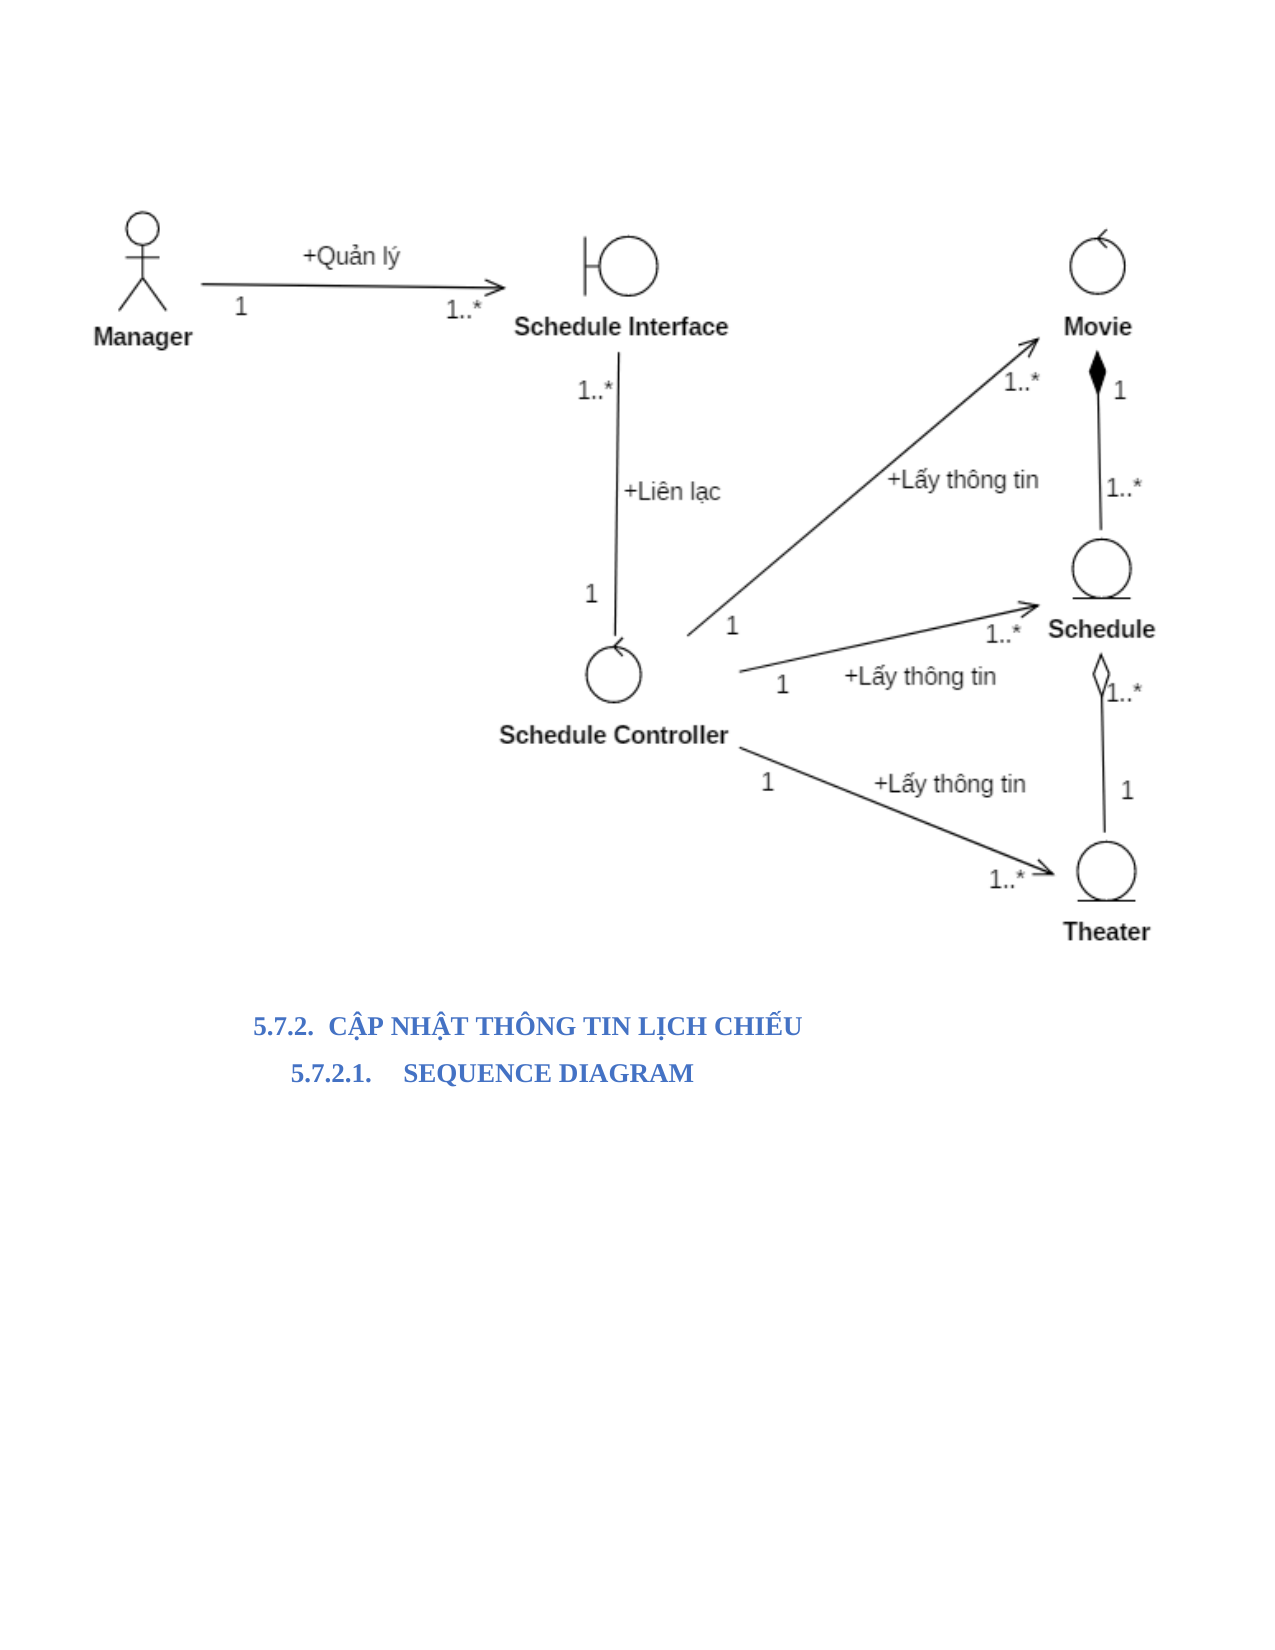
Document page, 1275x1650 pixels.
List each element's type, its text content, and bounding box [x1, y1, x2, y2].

list CẬP NHẬT THÔNG TIN LỊCH CHIẾU [253, 1010, 1106, 1041]
list SEQUENCE DIAGRAM [291, 1057, 1106, 1088]
picture [56, 150, 1199, 986]
